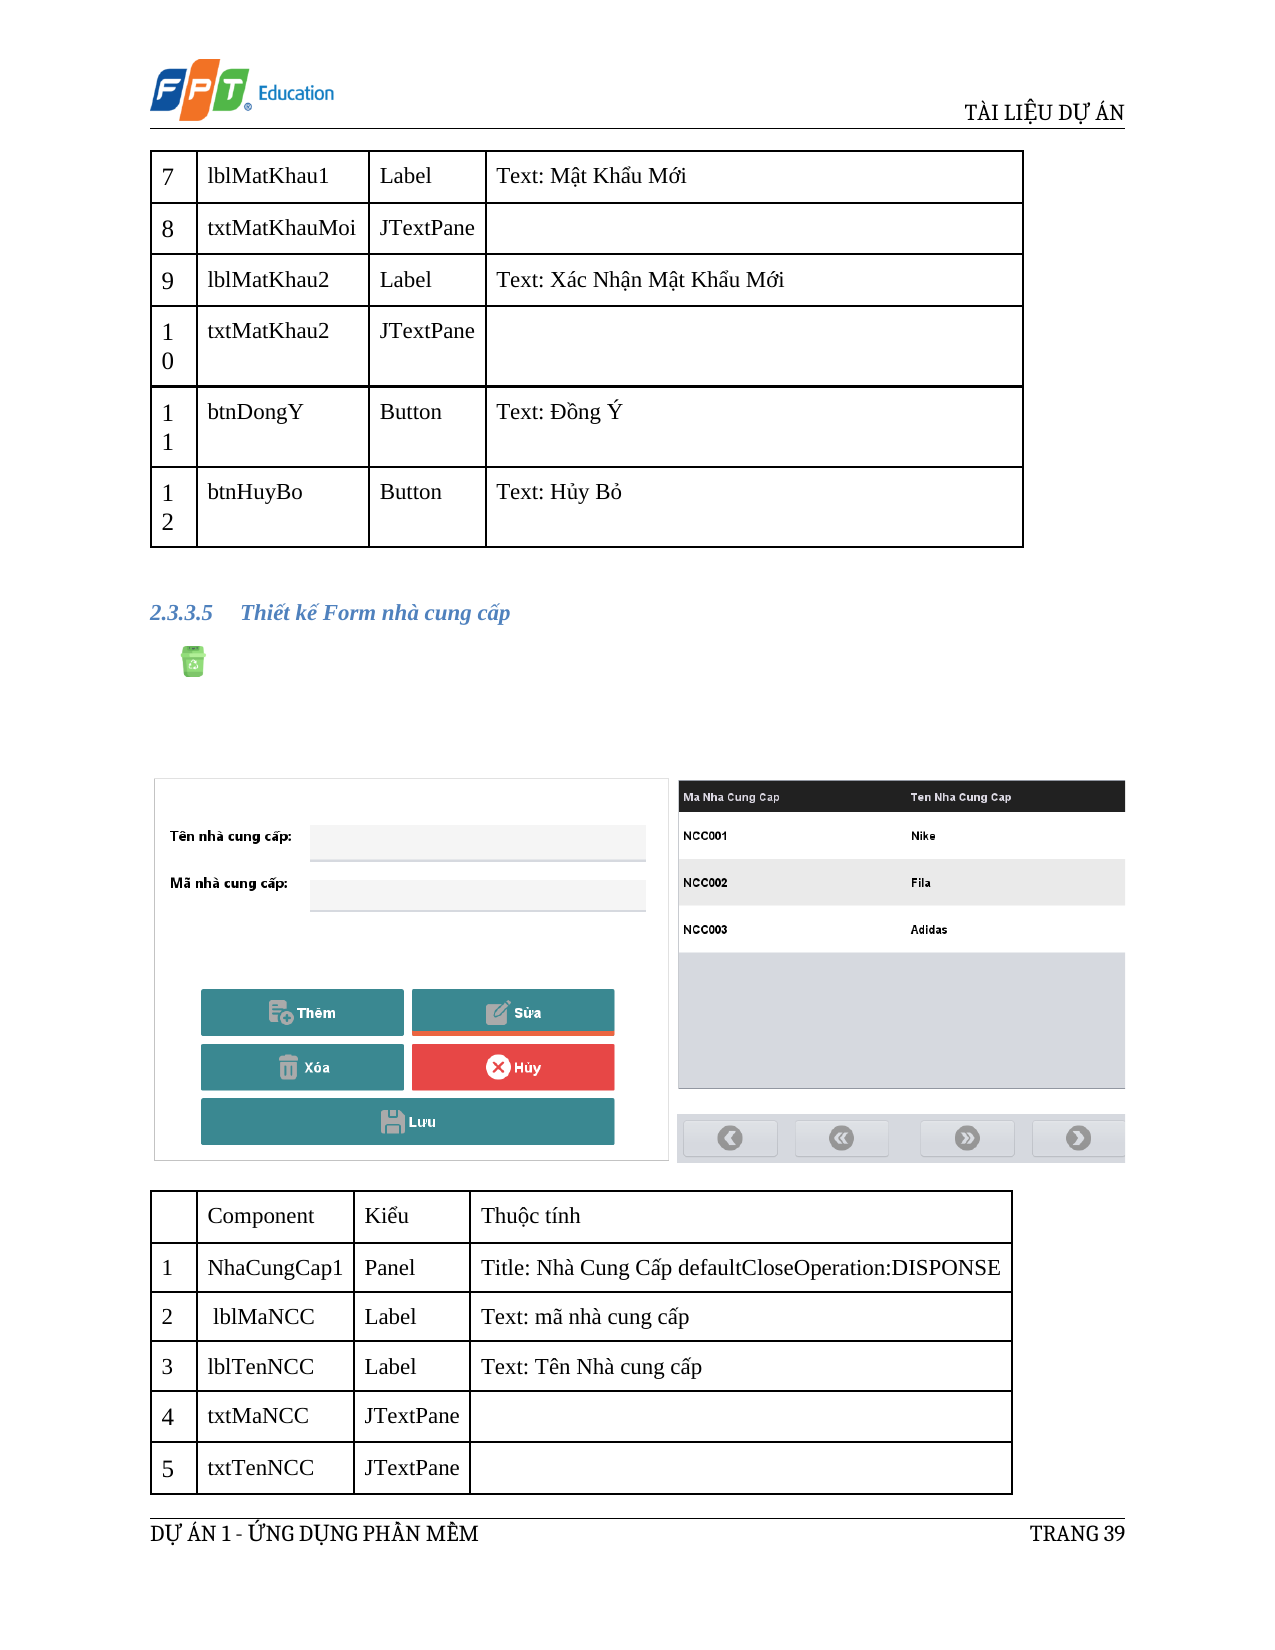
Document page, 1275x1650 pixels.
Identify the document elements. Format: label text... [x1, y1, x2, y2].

table_cell Text: Xác Nhận Mật Khẩu Mới [487, 255, 1022, 305]
table_header Kiểu [355, 1192, 469, 1242]
table_cell Label [370, 255, 485, 305]
table_cell NhaCungCap1 [198, 1244, 353, 1291]
table_cell lblMatKhau1 [198, 152, 368, 202]
table_cell [487, 204, 1022, 253]
table_cell JTextPane [370, 307, 485, 385]
table_cell 9 [152, 255, 196, 305]
table_header Component [198, 1192, 353, 1242]
table_cell Label [370, 152, 485, 202]
table_cell Text: Hủy Bỏ [487, 468, 1022, 546]
table_cell txtMaNCC [198, 1392, 353, 1441]
table_cell Button [370, 468, 485, 546]
table_cell 4 [152, 1392, 196, 1441]
table_cell 3 [152, 1342, 196, 1389]
table_cell Button [370, 388, 485, 466]
table_cell lblMaNCC [198, 1293, 353, 1340]
table_cell Label [355, 1293, 469, 1340]
table_cell 7 [152, 152, 196, 202]
table_cell Panel [355, 1244, 469, 1291]
picture [150, 59, 336, 121]
picture [150, 629, 1125, 1165]
table_cell 5 [152, 1443, 196, 1493]
subtitle Thiết kế Form nhà cung cấp [150, 599, 1125, 626]
table_cell 12 [152, 468, 196, 546]
table_header Thuộc tính [471, 1192, 1011, 1242]
table_cell 1 [152, 1244, 196, 1291]
table_cell txtMatKhau2 [198, 307, 368, 385]
table_cell 10 [152, 307, 196, 385]
table_cell btnHuyBo [198, 468, 368, 546]
table_cell txtTenNCC [198, 1443, 353, 1493]
table_cell Text: Mật Khẩu Mới [487, 152, 1022, 202]
table_cell [487, 307, 1022, 385]
table_cell [471, 1443, 1011, 1493]
table_cell JTextPane [370, 204, 485, 253]
table_cell 8 [152, 204, 196, 253]
table_cell Text: Tên Nhà cung cấp [471, 1342, 1011, 1389]
table_cell lblTenNCC [198, 1342, 353, 1389]
table_cell 11 [152, 388, 196, 466]
table_cell Label [355, 1342, 469, 1389]
table_cell Text: Đồng Ý [487, 388, 1022, 466]
table_cell lblMatKhau2 [198, 255, 368, 305]
table_header [152, 1192, 196, 1242]
table_cell Text: mã nhà cung cấp [471, 1293, 1011, 1340]
table_cell 2 [152, 1293, 196, 1340]
table_cell JTextPane [355, 1392, 469, 1441]
table_cell txtMatKhauMoi [198, 204, 368, 253]
table_cell [471, 1392, 1011, 1441]
table_cell btnDongY [198, 388, 368, 466]
table_cell JTextPane [355, 1443, 469, 1493]
table_cell Title: Nhà Cung Cấp defaultCloseOperation:DISPONSE [471, 1244, 1011, 1291]
